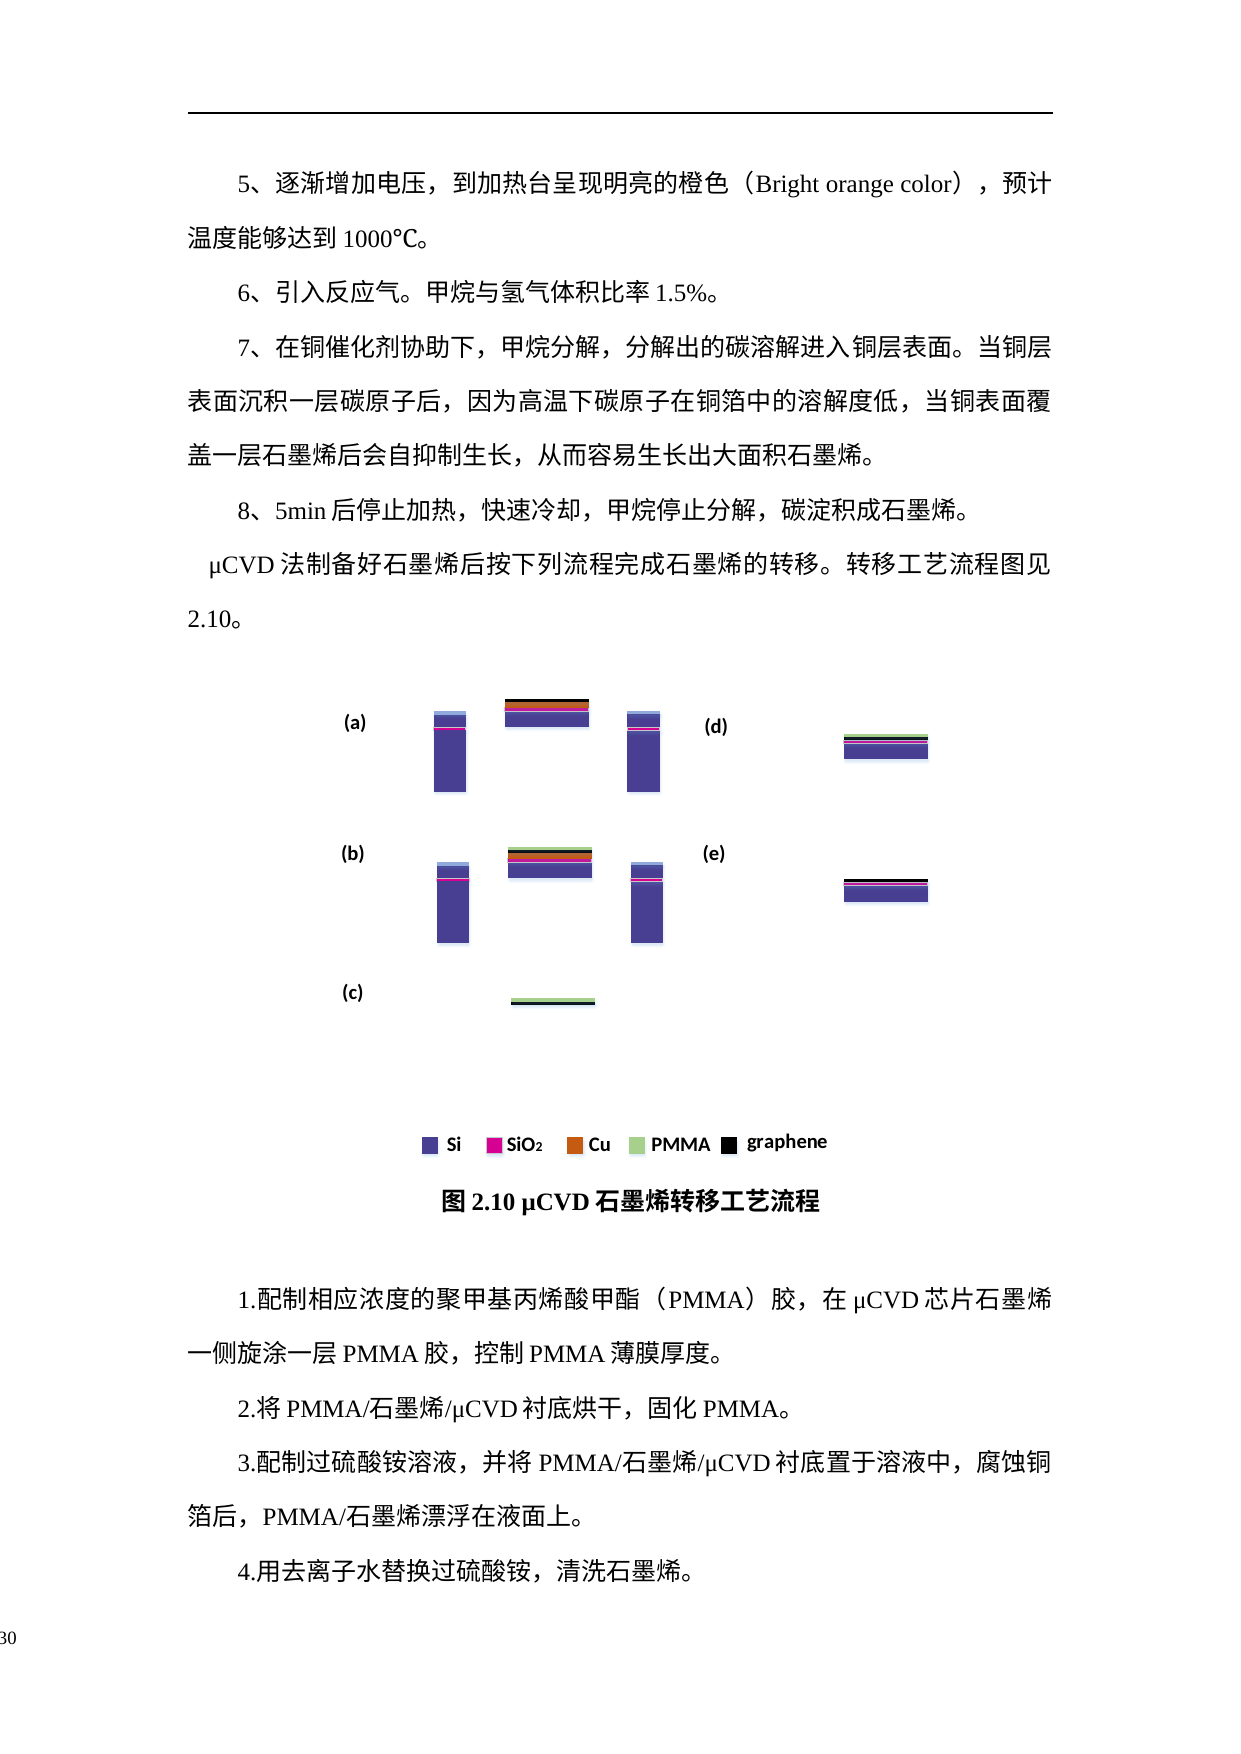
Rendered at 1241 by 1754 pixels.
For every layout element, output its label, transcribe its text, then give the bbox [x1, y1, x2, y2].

text 6、引入反应气。甲烷与氢气体积比率1.5%。 [187, 273, 1053, 309]
text 5、逐渐增加电压，到加热台呈现明亮的橙色（Bright orange color），预计温度能够达到1000℃。 [187, 164, 1053, 254]
text 3.配制过硫酸铵溶液，并将PMMA/石墨烯/μCVD衬底置于溶液中，腐蚀铜箔后，PMMA/石墨烯漂浮在液面上。 [187, 1442, 1053, 1533]
text 1.配制相应浓度的聚甲基丙烯酸甲酯（PMMA）胶，在μCVD芯片石墨烯一侧旋涂一层PMMA胶，控制PMMA薄膜厚度。 [187, 1279, 1053, 1370]
text 4.用去离子水替换过硫酸铵，清洗石墨烯。 [187, 1551, 1053, 1587]
text 8、5min后停止加热，快速冷却，甲烷停止分解，碳淀积成石墨烯。 [187, 490, 1053, 526]
text 2.将PMMA/石墨烯/μCVD衬底烘干，固化PMMA。 [187, 1388, 1053, 1424]
text μCVD法制备好石墨烯后按下列流程完成石墨烯的转移。转移工艺流程图见2.10。 [187, 544, 1053, 635]
text 图2.10 μCVD石墨烯转移工艺流程 [187, 1182, 1053, 1218]
text 7、在铜催化剂协助下，甲烷分解，分解出的碳溶解进入铜层表面。当铜层表面沉积一层碳原子后，因为高温下碳原子在铜箔中的溶解度低，当铜表面覆盖一层石墨烯后会自抑制生长，从而容易生长出大面积石墨烯。 [187, 327, 1053, 472]
